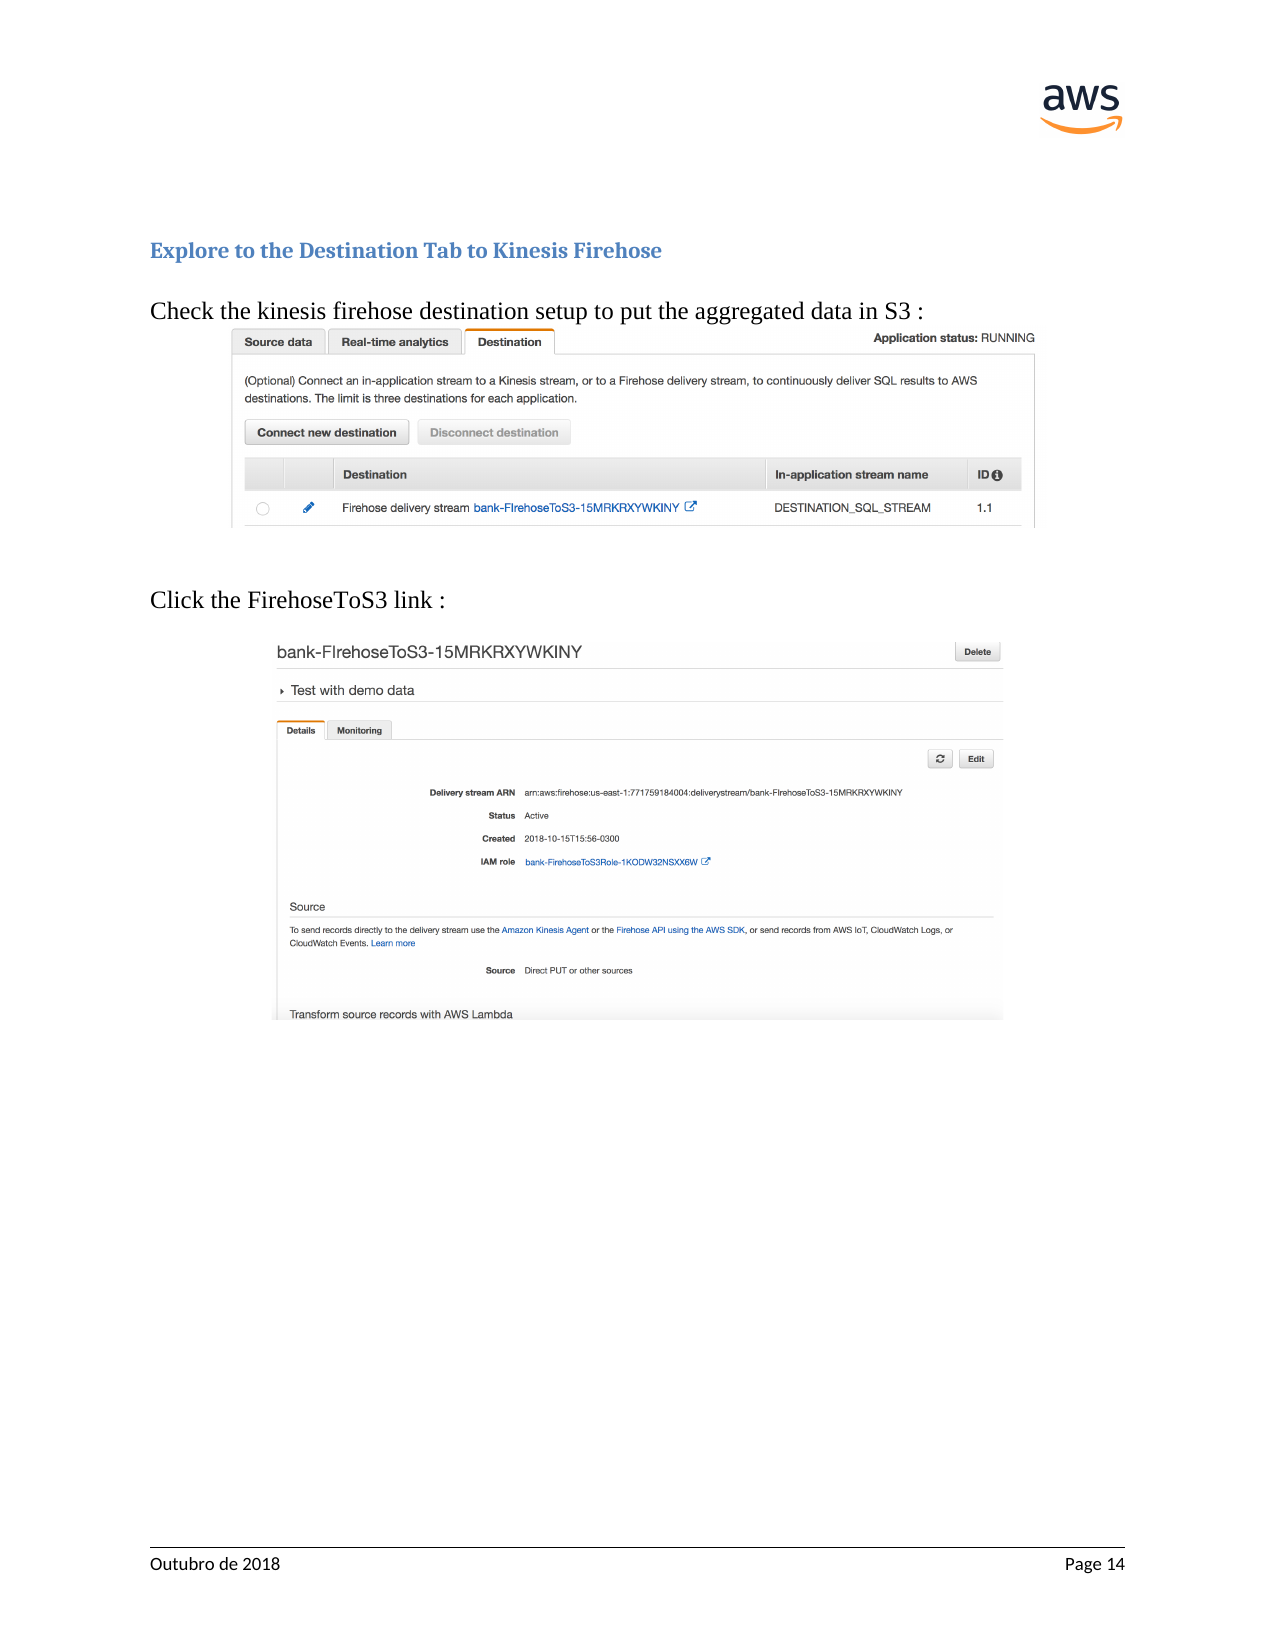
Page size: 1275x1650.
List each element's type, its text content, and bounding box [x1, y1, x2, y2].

text Check the kinesis firehose destination setup to put the aggregated data in S3 : [150, 296, 1125, 325]
picture [271, 642, 1004, 1020]
subtitle Explore to the Destination Tab to Kinesis Firehose [150, 237, 1125, 264]
picture [1039, 82, 1125, 138]
text Click the FirehoseToS3 link : [150, 585, 1125, 613]
picture [227, 325, 1048, 528]
